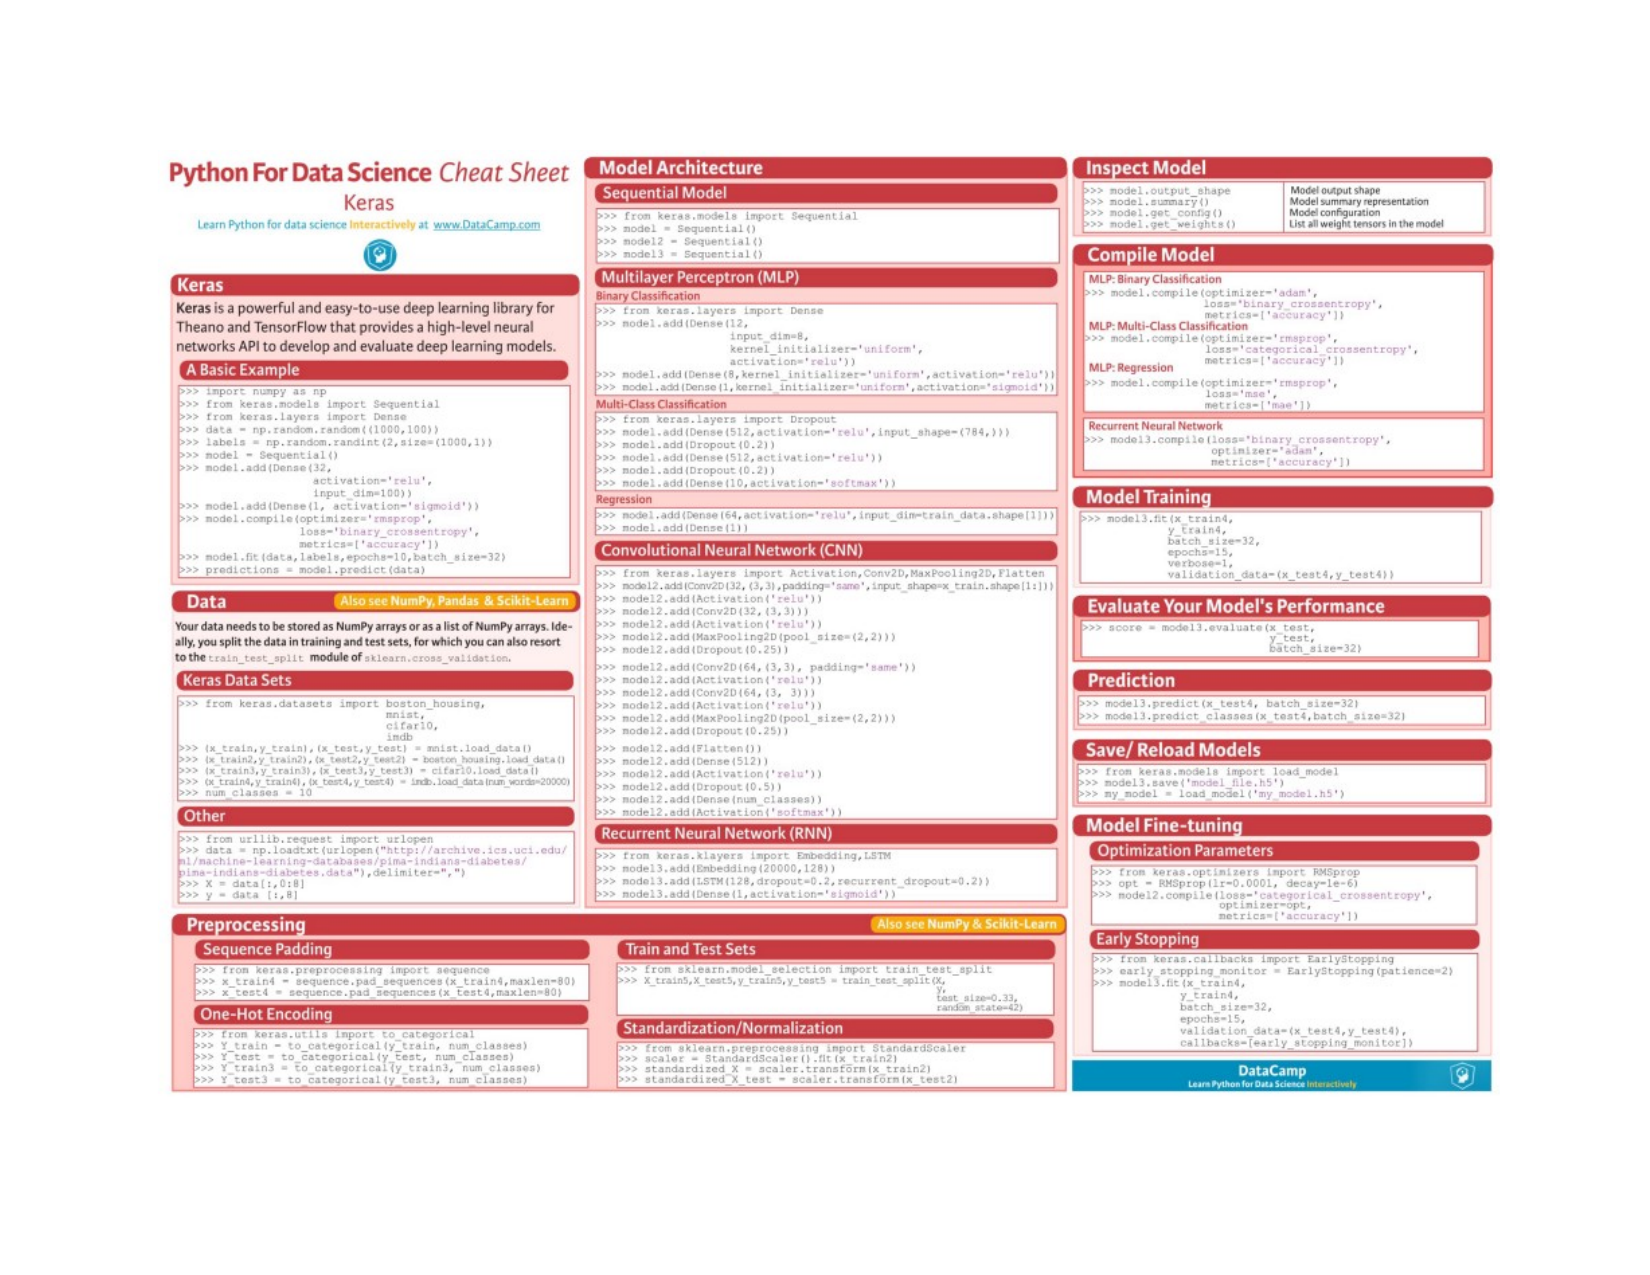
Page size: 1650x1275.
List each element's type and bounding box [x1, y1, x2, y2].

picture [157, 150, 1500, 1098]
